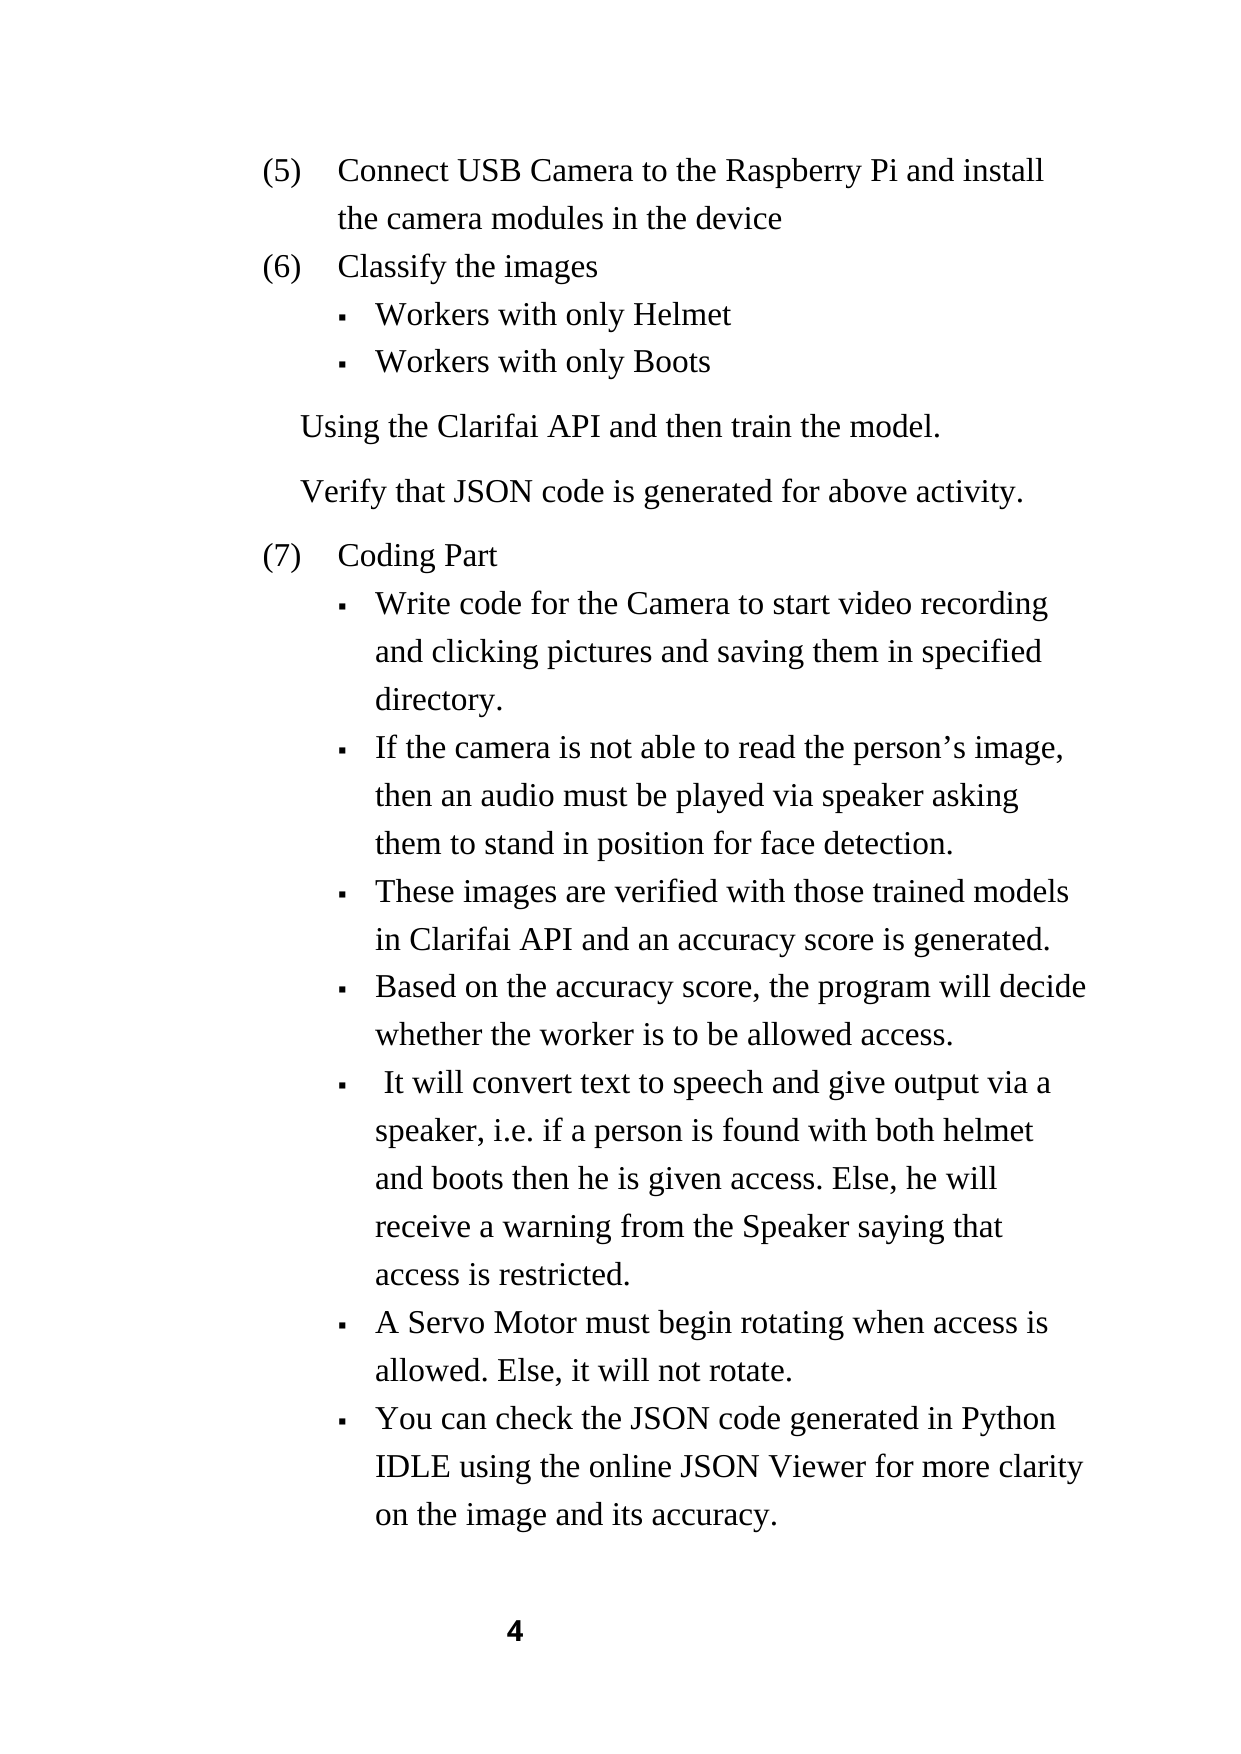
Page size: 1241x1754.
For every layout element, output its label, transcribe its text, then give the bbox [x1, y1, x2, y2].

list Write code for the Camera to start video recording and clicking pictures and saving them in specified directory. [337, 583, 1090, 717]
list It will convert text to speech and give output via a speaker, i.e. if a person is found with both helmet and boots then he is given access. Else, he will receive a warning from the Speaker saying that access is restricted. [337, 1062, 1090, 1292]
list These images are verified with those trained models in Clarifai API and an accuracy score is generated. [337, 871, 1090, 957]
list Coding Part [262, 535, 1090, 574]
list Connect USB Camera to the Raspberry Pi and install the camera modules in the device [262, 150, 1090, 236]
list Classify the images [262, 246, 1090, 284]
list You can check the JSON code generated in Python IDLE using the online JSON Viewer for more clarity on the image and its accuracy. [337, 1398, 1090, 1532]
list Workers with only Boots [337, 342, 1090, 380]
list Based on the accuracy score, the program will decide whether the worker is to be allowed access. [337, 967, 1090, 1053]
list If the camera is not able to read the person’s image, then an audio must be played via speaker asking them to stand in position for face detection. [337, 727, 1090, 861]
list Workers with only Helmet [337, 294, 1090, 332]
list A Servo Motor must begin rotating when access is allowed. Else, it will not rotate. [337, 1302, 1090, 1388]
text Using the Clarifai API and then train the model. [300, 406, 1090, 444]
text Verify that JSON code is generated for above activity. [300, 471, 1090, 509]
